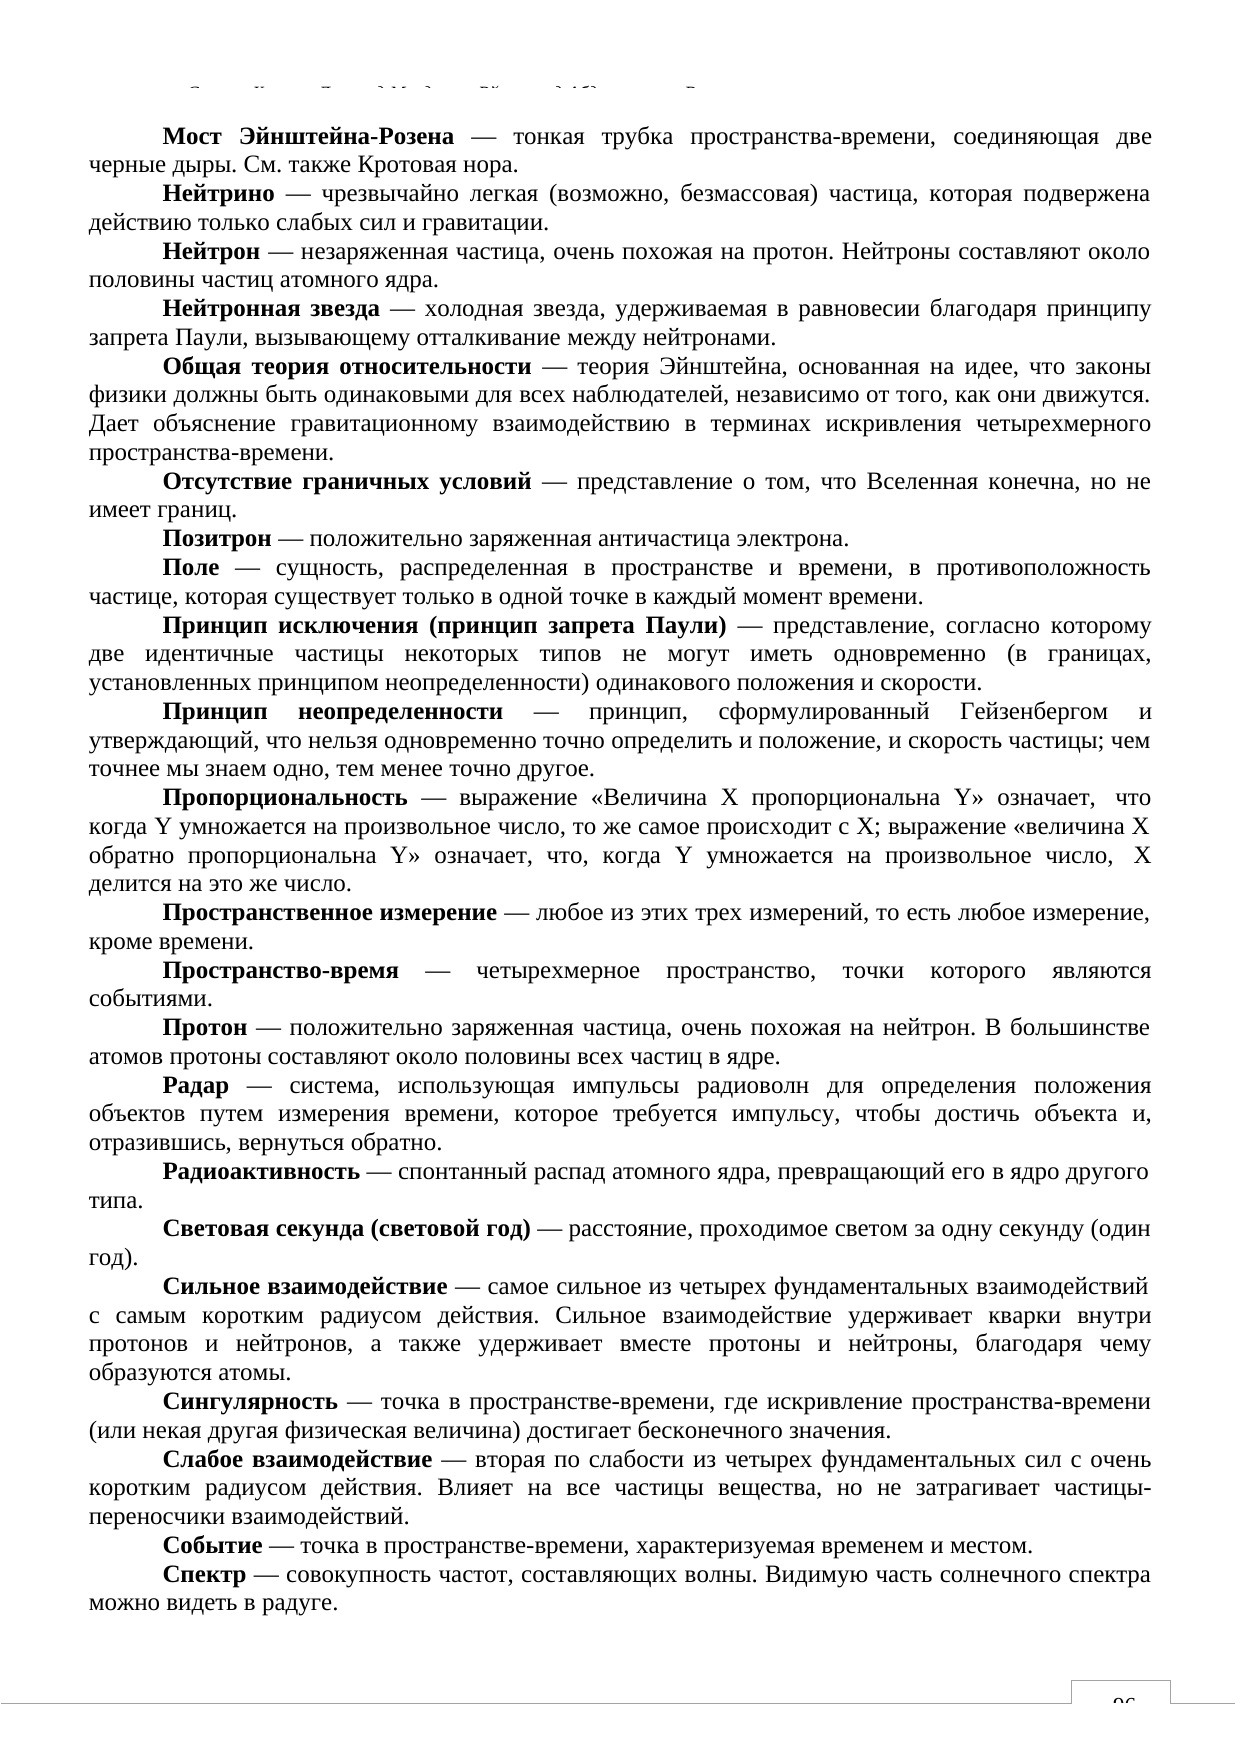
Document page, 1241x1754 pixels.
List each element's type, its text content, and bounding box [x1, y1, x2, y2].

text Событие — точка в пространстве-времени, характеризуемая временем и местом. [162, 1530, 1163, 1559]
text Отсутствие граничных условий — представление о том, что Вселенная конечна, но не имеет границ. [88, 466, 1152, 523]
text с самым коротким радиусом действия. Сильное взаимодействие удерживает кварки внутри протонов и нейтронов, а также удерживает вместе протоны и нейтроны, благодаря чему образуются атомы. [88, 1300, 1152, 1386]
text Нейтрон — незаряженная частица, очень похожая на протон. Нейтроны составляют около половины частиц атомного ядра. [88, 236, 1152, 293]
text Позитрон — положительно заряженная античастица электрона. [162, 523, 1163, 552]
text Нейтронная звезда — холодная звезда, удерживаемая в равновесии благодаря принципу запрета Паули, вызывающему отталкивание между нейтронами. [88, 293, 1152, 351]
text Пропорциональность — выражение «Величина Х пропорциональна Y» означает, что когда Y умножается на произвольное число, то же самое происходит с X; выражение «величина X обратно пропорциональна Y» означает, что, когда Y умножается на произвольное число, X делится на это же число. [88, 782, 1152, 897]
text Протон — положительно заряженная частица, очень похожая на нейтрон. В большинстве атомов протоны составляют около половины всех частиц в ядре. [88, 1012, 1151, 1070]
text Спектр — совокупность частот, составляющих волны. Видимую часть солнечного спектра можно видеть в радуге. [88, 1559, 1151, 1616]
text Поле — сущность, распределенная в пространстве и времени, в противоположность частице, которая существует только в одной точке в каждый момент времени. [88, 552, 1151, 610]
text Пространственное измерение — любое из этих трех измерений, то есть любое измерение, кроме времени. [88, 897, 1151, 955]
text Световая секунда (световой год) — расстояние, проходимое светом за одну секунду (один [162, 1213, 1163, 1242]
text Нейтрино — чрезвычайно легкая (возможно, безмассовая) частица, которая подвержена действию только слабых сил и гравитации. [88, 178, 1151, 236]
text Сингулярность — точка в пространстве-времени, где искривление пространства-времени (или некая другая физическая величина) достигает бесконечного значения. [88, 1386, 1152, 1444]
text Мост Эйнштейна-Розена — тонкая трубка пространства-времени, соединяющая две черные дыры. См. также Кротовая нора. [88, 121, 1152, 178]
text Радар — система, использующая импульсы радиоволн для определения положения объектов путем измерения времени, которое требуется импульсу, чтобы достичь объекта и, отразившись, вернуться обратно. [88, 1070, 1152, 1156]
text типа. год). [88, 1185, 146, 1271]
text Общая теория относительности — теория Эйнштейна, основанная на идее, что законы физики должны быть одинаковыми для всех наблюдателей, независимо от того, как они движутся. Дает объяснение гравитационному взаимодействию в терминах искривления четырехмерного пространства-времени. [88, 351, 1152, 466]
text Сильное взаимодействие — самое сильное из четырех фундаментальных взаимодействий [162, 1271, 1163, 1300]
text Радиоактивность — спонтанный распад атомного ядра, превращающий его в ядро другого [162, 1156, 1163, 1185]
text Принцип исключения (принцип запрета Паули) — представление, согласно которому две идентичные частицы некоторых типов не могут иметь одновременно (в границах, установленных принципом неопределенности) одинакового положения и скорости. [88, 610, 1152, 696]
text Принцип неопределенности — принцип, сформулированный Гейзенбергом и утверждающий, что нельзя одновременно точно определить и положение, и скорость частицы; чем точнее мы знаем одно, тем менее точно другое. [88, 696, 1152, 782]
text Слабое взаимодействие — вторая по слабости из четырех фундаментальных сил с очень коротким радиусом действия. Влияет на все частицы вещества, но не затрагивает частицы- переносчики взаимодействий. [88, 1444, 1152, 1530]
text Пространство-время — четырехмерное пространство, точки которого являются событиями. [88, 955, 1152, 1012]
